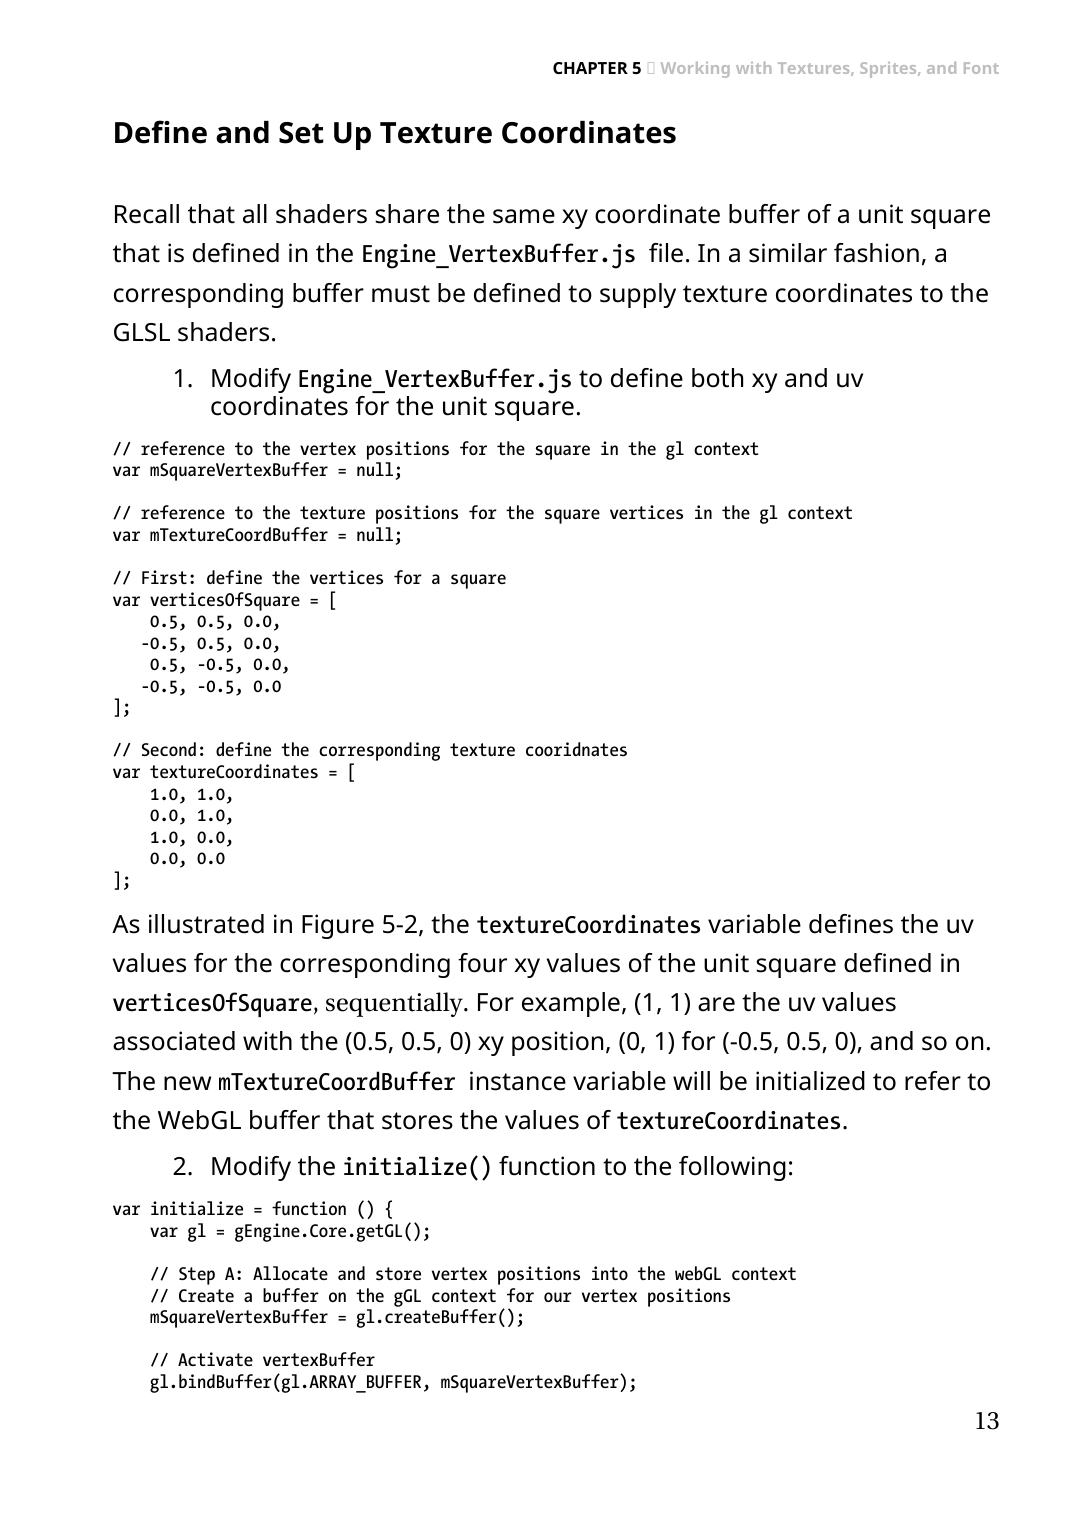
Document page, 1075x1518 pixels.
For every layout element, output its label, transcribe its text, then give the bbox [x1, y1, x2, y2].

text var initialize = function () { [112, 1202, 1000, 1221]
text var mTextureCoordBuffer = null; [112, 527, 1000, 546]
text var verticesOfSquare = [ [112, 592, 1000, 611]
text As illustrated in Figure 5-2, the textureCoordinates variable defines the uv values for the corresponding four xy values of the unit square defined in verticesOfSquare, sequentially. For example, (1, 1) are the uv values associated with the (0.5, 0.5, 0) xy position, (0, 1) for (-0.5, 0.5, 0), and so on. The new mTextureCoordBuffer instance variable will be initialized to refer to the WebGL buffer that stores the values of textureCoordinates. [112, 906, 1000, 1136]
text 0.0, 0.0 [112, 851, 1000, 869]
text // reference to the vertex positions for the square in the gl context [112, 441, 1000, 460]
text 1.0, 0.0, [112, 829, 1000, 848]
text // First: define the vertices for a square [112, 571, 1000, 589]
text // Step A: Allocate and store vertex positions into the webGL context [112, 1267, 1000, 1285]
list Modify the initialize() function to the following: [172, 1154, 910, 1181]
text var textureCoordinates = [ [112, 764, 1000, 783]
text // reference to the texture positions for the square vertices in the gl context [112, 506, 1000, 524]
text // Activate vertexBuffer [112, 1353, 1000, 1372]
text -0.5, -0.5, 0.0 [112, 678, 1000, 697]
text var mSquareVertexBuffer = null; [112, 463, 1000, 481]
text 1.0, 1.0, [112, 786, 1000, 805]
text // Second: define the corresponding texture cooridnates [112, 743, 1000, 762]
text // Create a buffer on the gGL context for our vertex positions [112, 1288, 1000, 1307]
text mSquareVertexBuffer = gl.createBuffer(); [112, 1310, 1000, 1328]
text ]; [112, 872, 1000, 891]
text Recall that all shaders share the same xy coordinate buffer of a unit square that is defined in the Engine_VertexBuffer.js file. In a similar fashion, a corresponding buffer must be defined to supply texture coordinates to the GLSL shaders. [112, 197, 1000, 348]
subtitle Define and Set Up Texture Coordinates [112, 112, 1000, 152]
text gl.bindBuffer(gl.ARRAY_BUFFER, mSquareVertexBuffer); [112, 1374, 1000, 1393]
text ]; [112, 700, 1000, 719]
text 0.5, -0.5, 0.0, [112, 657, 1000, 676]
text -0.5, 0.5, 0.0, [112, 635, 1000, 654]
text var gl = gEngine.Core.getGL(); [112, 1223, 1000, 1242]
list Modify Engine_VertexBuffer.js to define both xy and uv coordinates for the unit square. [172, 366, 910, 420]
text 0.0, 1.0, [112, 808, 1000, 826]
text 0.5, 0.5, 0.0, [112, 614, 1000, 632]
